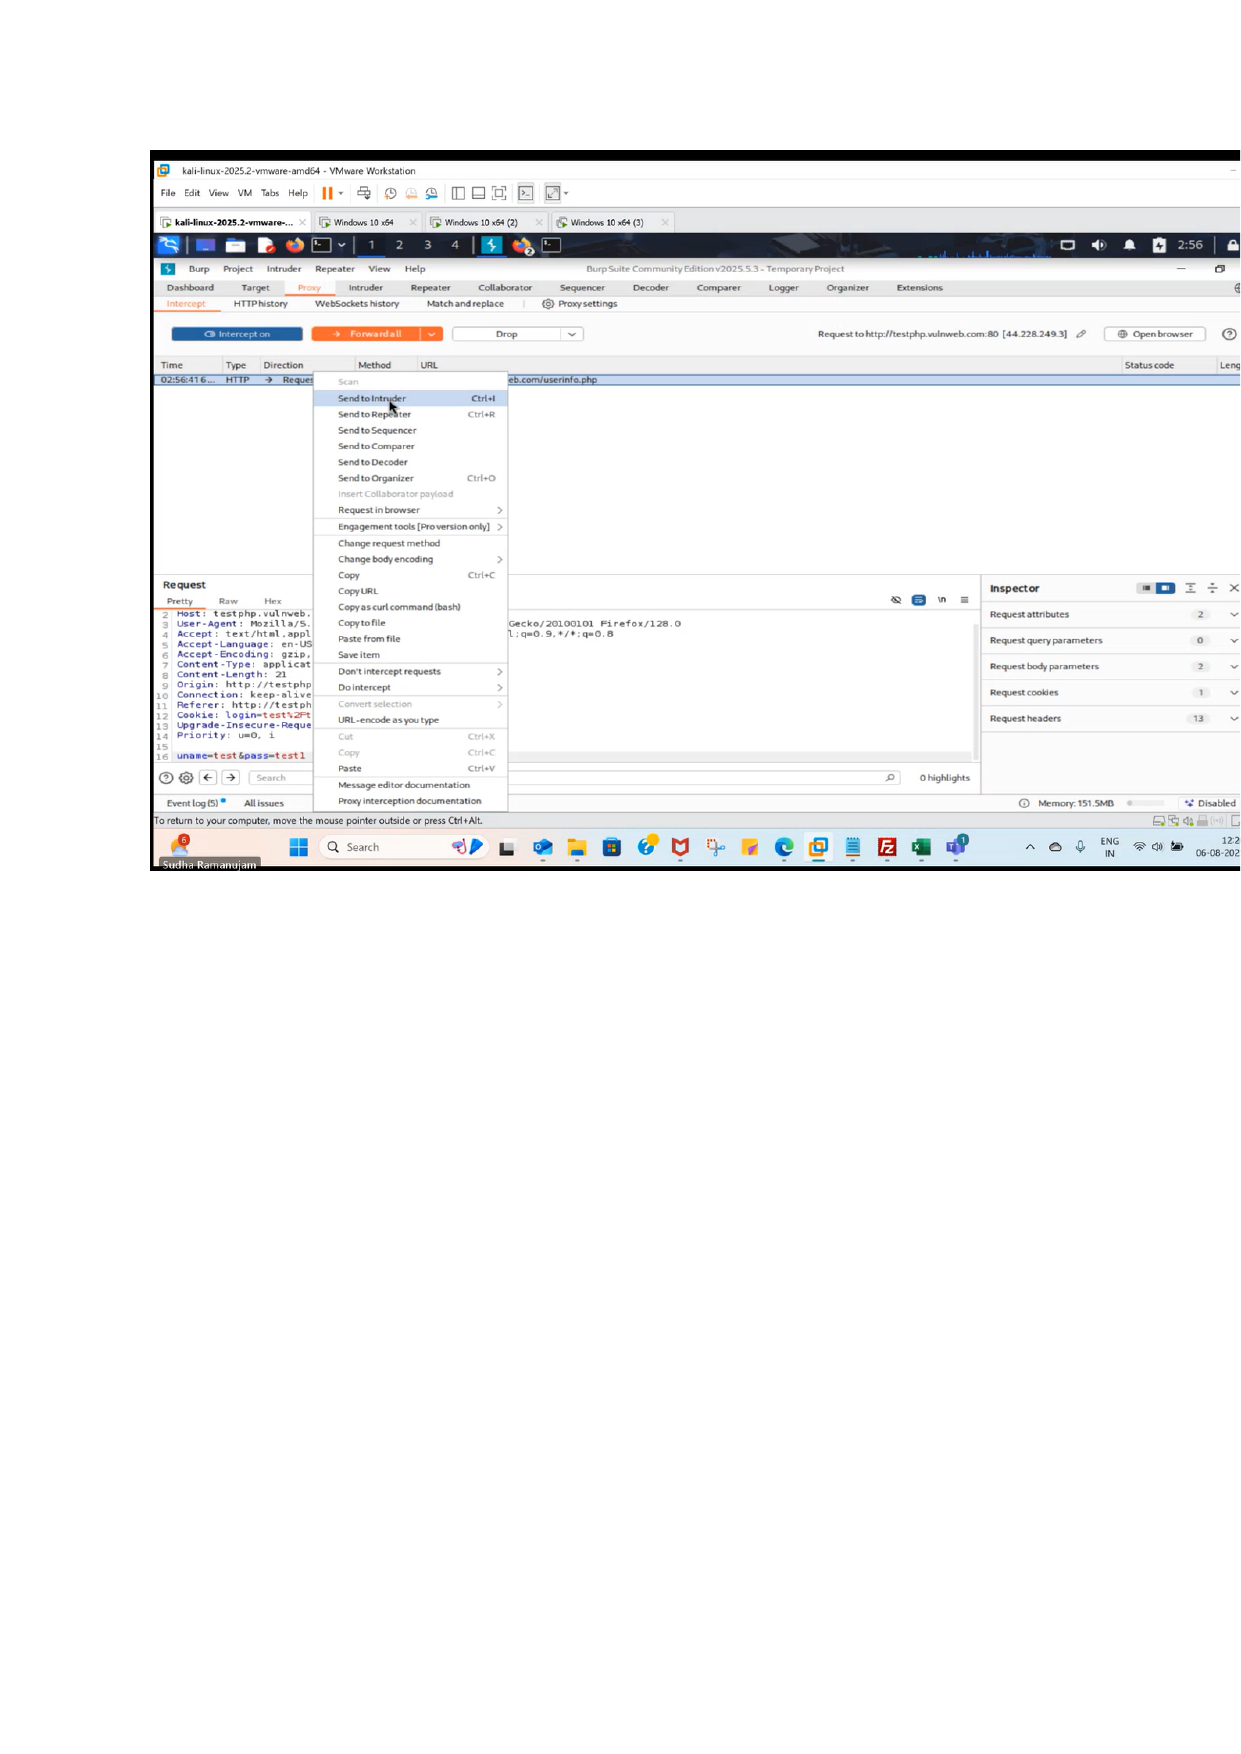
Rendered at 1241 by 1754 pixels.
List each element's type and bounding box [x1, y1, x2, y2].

picture [150, 150, 1241, 871]
